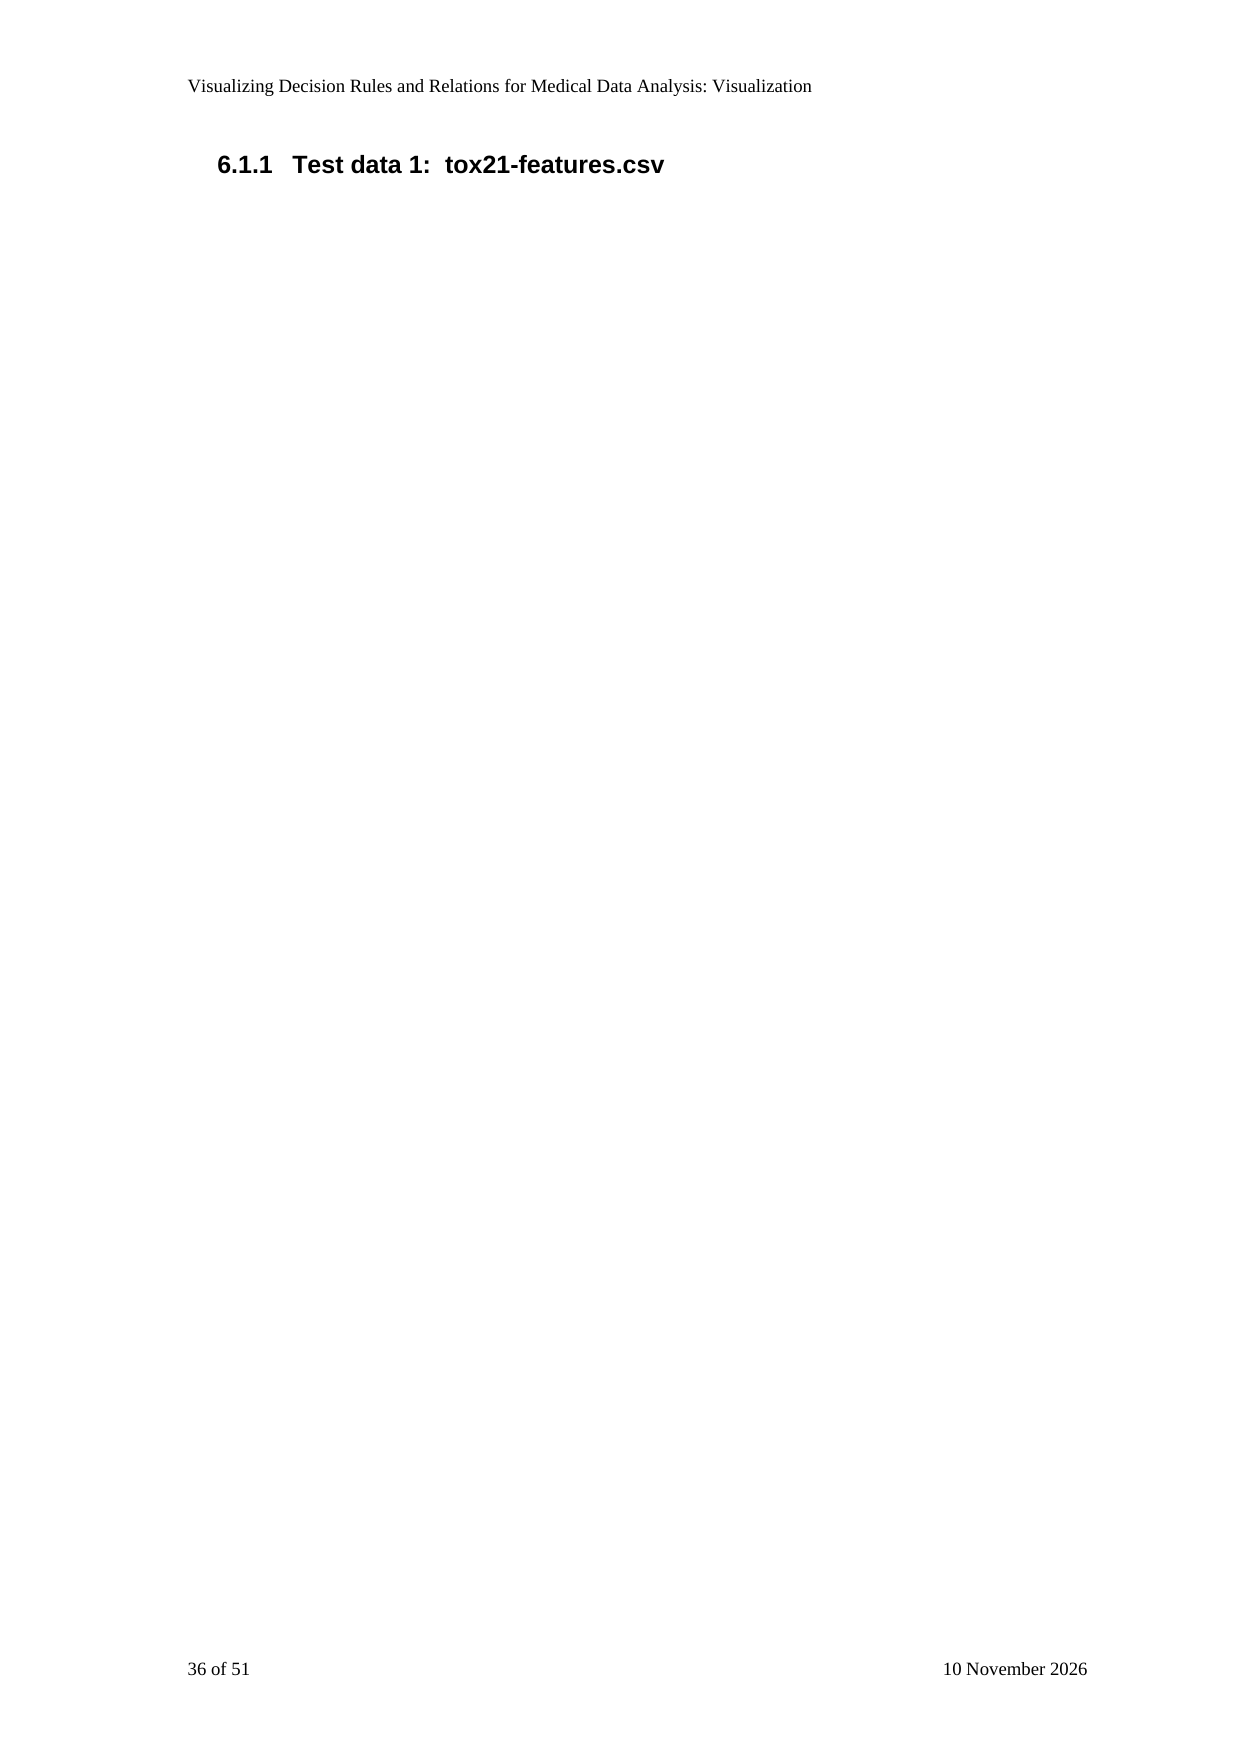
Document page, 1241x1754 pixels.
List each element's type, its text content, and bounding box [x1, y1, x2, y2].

subtitle Test data 1: tox21-features.csv [217, 150, 1053, 179]
